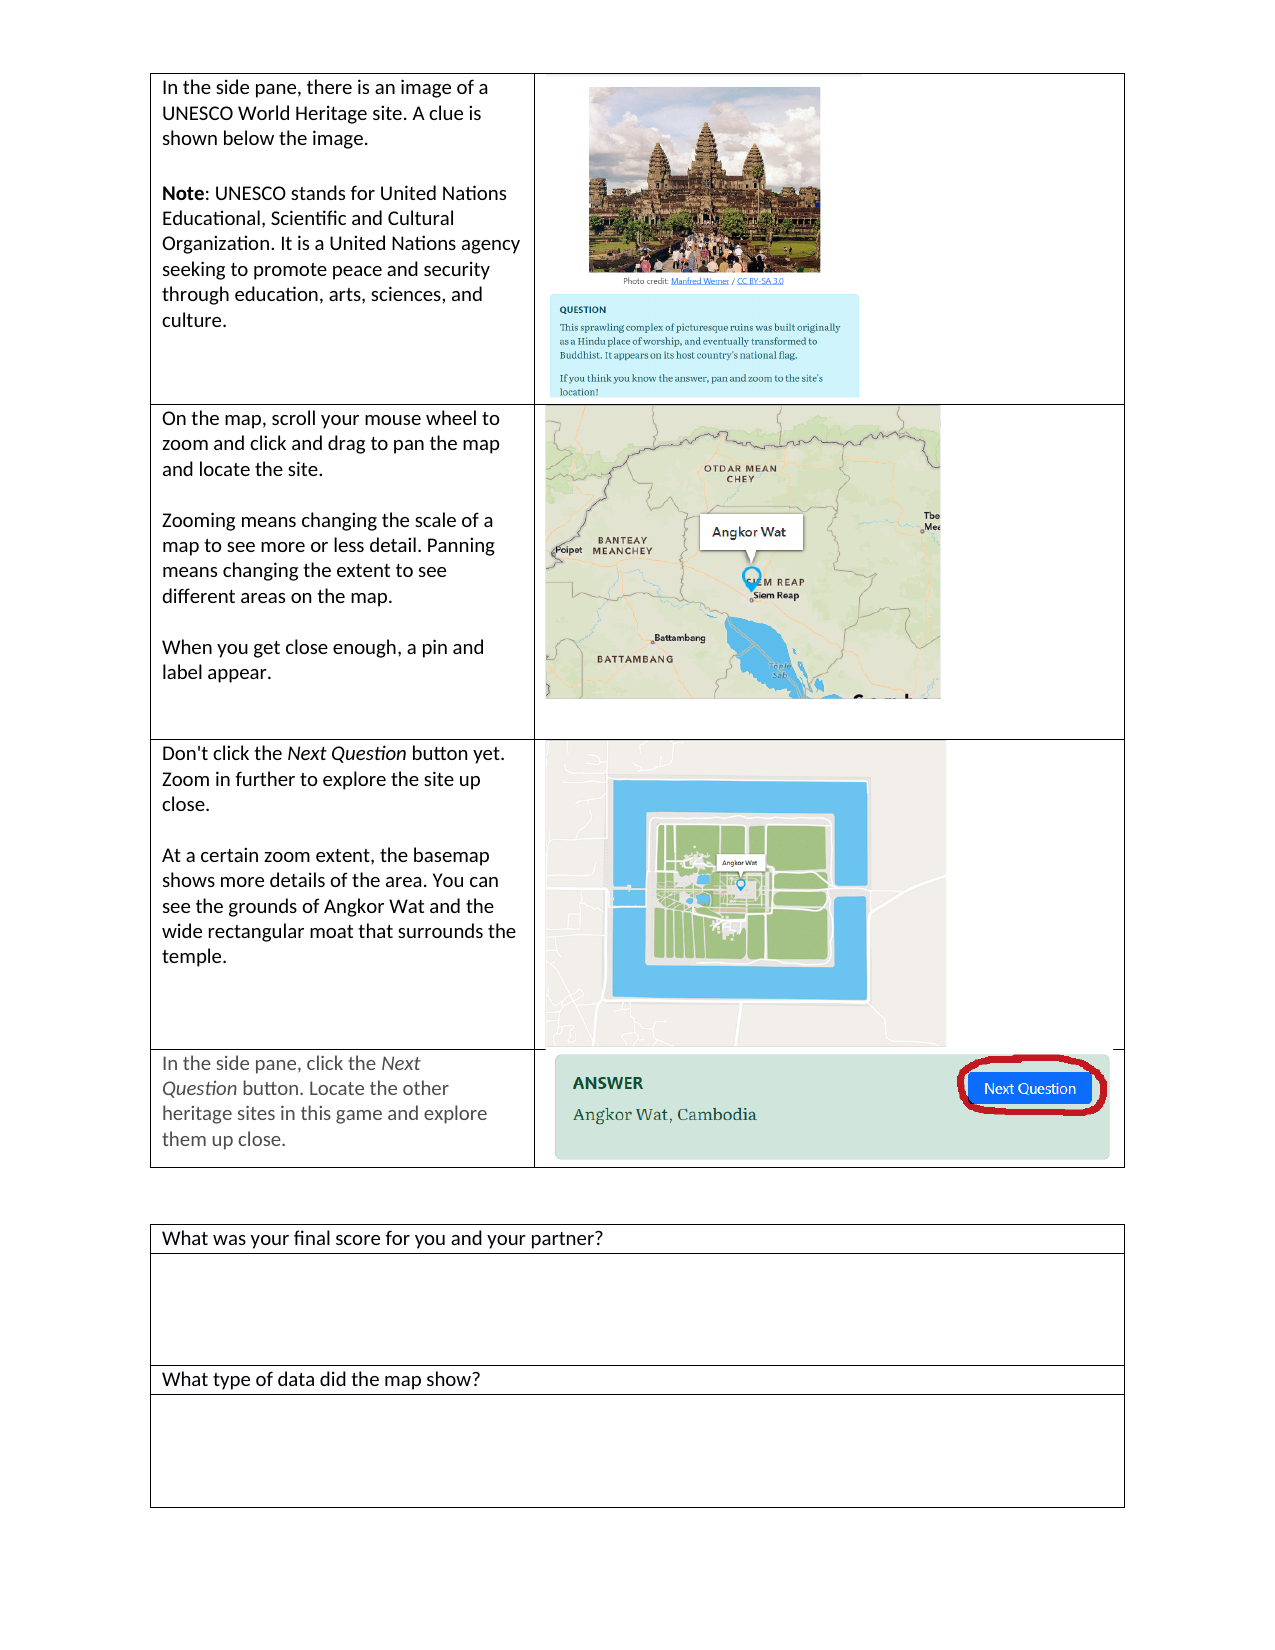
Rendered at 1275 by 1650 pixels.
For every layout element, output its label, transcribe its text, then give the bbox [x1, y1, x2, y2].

table_cell [151, 1254, 1124, 1365]
picture [545, 74, 863, 402]
table_cell [535, 1050, 1124, 1167]
picture [545, 405, 941, 699]
picture [545, 1049, 1114, 1165]
table_cell In the side pane, click the Next Question button. Locate the other heritage sites in this game and explore them up close. [151, 1050, 534, 1167]
picture [545, 740, 947, 1047]
table_cell [535, 405, 1124, 739]
table_header What was your final score for you and your partner? [151, 1225, 1124, 1253]
table_cell What type of data did the map show? [151, 1366, 1124, 1394]
table_cell [535, 740, 1124, 1049]
table_cell On the map, scroll your mouse wheel to zoom and click and drag to pan the map and locate the site. Zooming means changing the scale of a map to see more or less detail. Panning means changing the extent to see different areas on the map. When you get close enough, a pin and label appear. [151, 405, 534, 739]
table_cell In the side pane, there is an image of a UNESCO World Heritage site. A clue is shown below the image. Note: UNESCO stands for United Nations Educational, Scientific and Cultural Organization. It is a United Nations agency seeking to promote peace and security through education, arts, sciences, and culture. [151, 74, 534, 404]
table_cell Don't click the Next Question button yet. Zoom in further to explore the site up close. At a certain zoom extent, the basemap shows more details of the area. You can see the grounds of Angkor Wat and the wide rectangular moat that surrounds the temple. [151, 740, 534, 1049]
table_cell [151, 1395, 1124, 1507]
table_cell [535, 74, 1124, 404]
